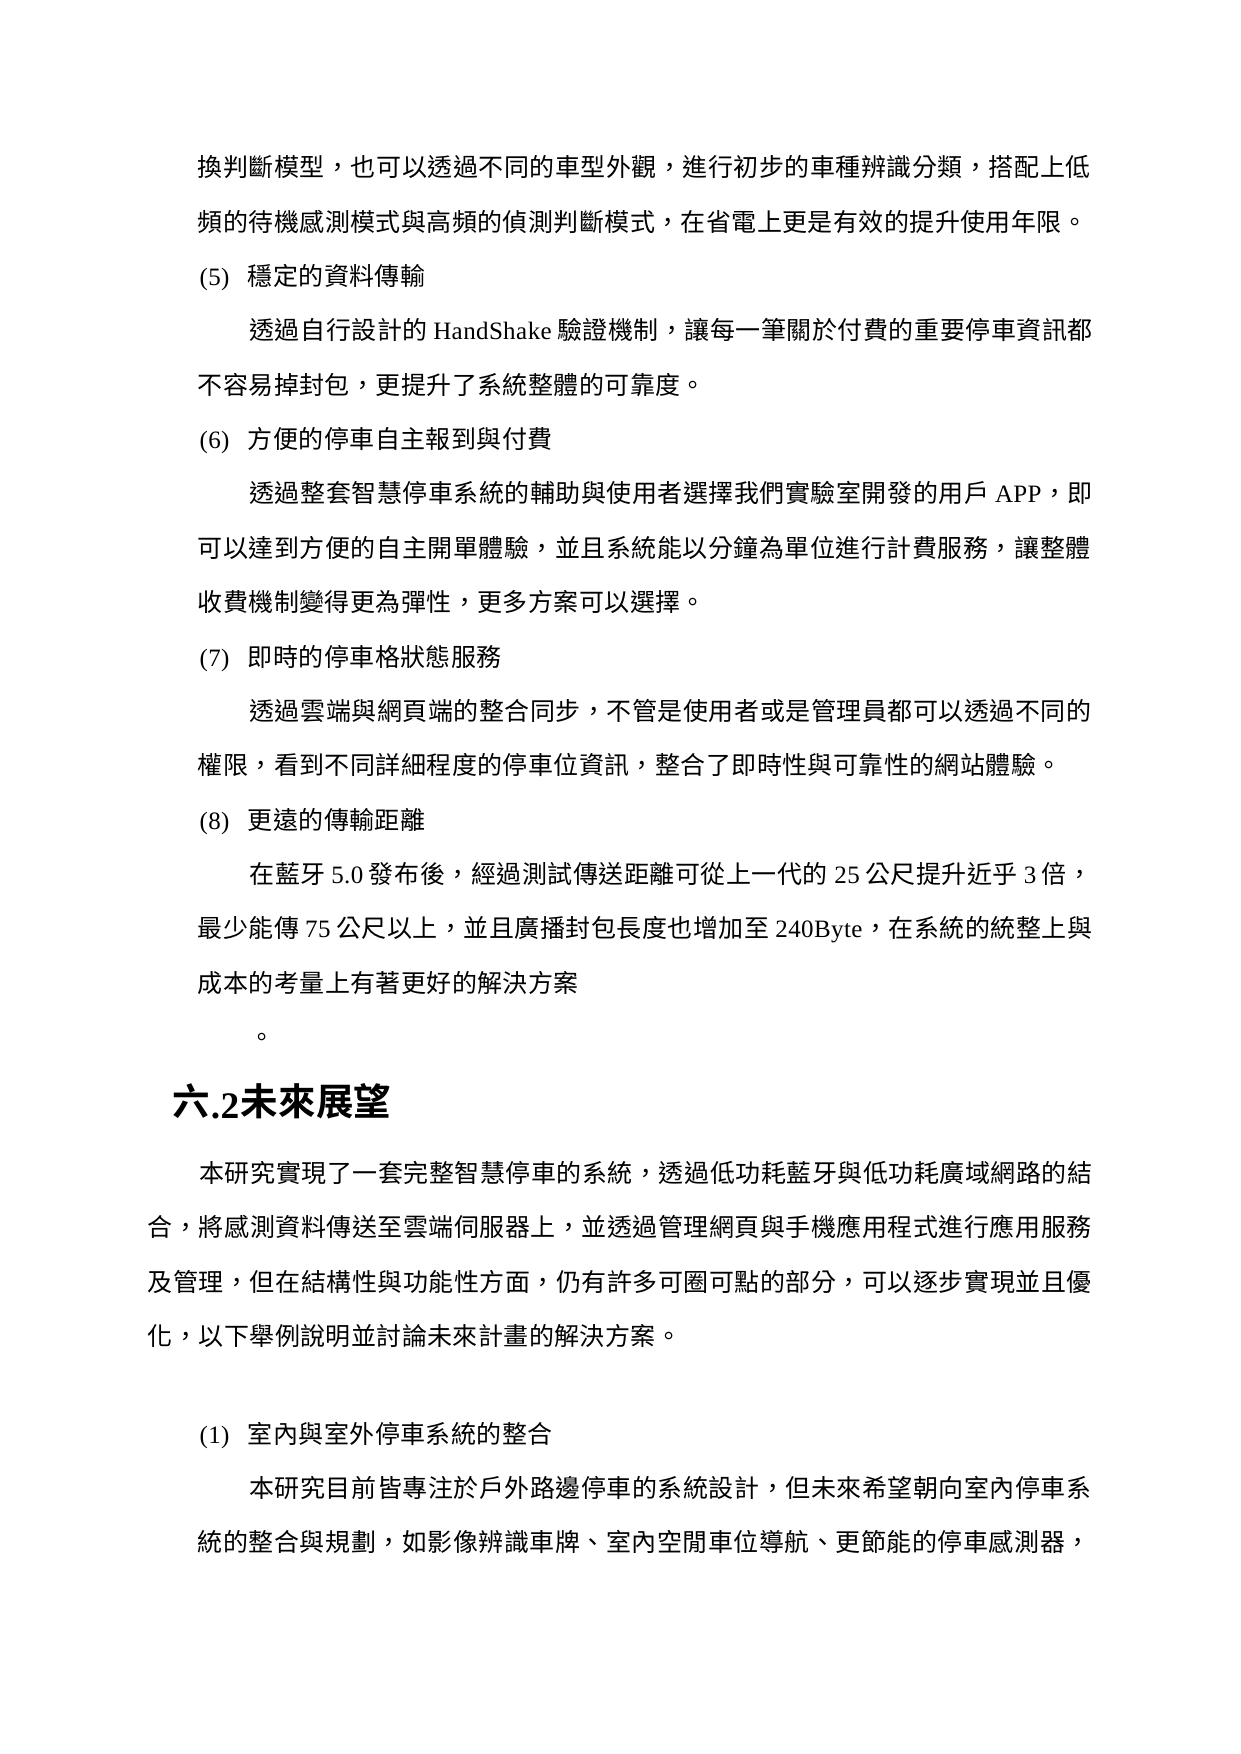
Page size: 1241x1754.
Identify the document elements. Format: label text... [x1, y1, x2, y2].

text 透過自行設計的HandShake驗證機制，讓每一筆關於付費的重要停車資訊都不容易掉封包，更提升了系統整體的可靠度。 [198, 311, 1092, 401]
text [198, 1468, 1092, 1559]
list 穩定的資料傳輸 [148, 256, 1092, 293]
text 透過雲端與網頁端的整合同步，不管是使用者或是管理員都可以透過不同的權限，看到不同詳細程度的停車位資訊，整合了即時性與可靠性的網站體驗。 [198, 691, 1092, 782]
text 透過整套智慧停車系統的輔助與使用者選擇我們實驗室開發的用戶APP，即可以達到方便的自主開單體驗，並且系統能以分鐘為單位進行計費服務，讓整體收費機制變得更為彈性，更多方案可以選擇。 [198, 474, 1092, 619]
list 方便的停車自主報到與付費 [148, 419, 1092, 456]
list 室內與室外停車系統的整合 [148, 1414, 1092, 1450]
text 。 [198, 1018, 1092, 1054]
text 本研究實現了一套完整智慧停車的系統，透過低功耗藍牙與低功耗廣域網路的結合，將感測資料傳送至雲端伺服器上，並透過管理網頁與手機應用程式進行應用服務及管理，但在結構性與功能性方面，仍有許多可圈可點的部分，可以逐步實現並且優化，以下舉例說明並討論未來計畫的解決方案。 [148, 1153, 1092, 1353]
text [198, 148, 1092, 238]
text 在藍牙5.0發布後，經過測試傳送距離可從上一代的25公尺提升近乎3倍，最少能傳75公尺以上，並且廣播封包長度也增加至240Byte，在系統的統整上與成本的考量上有著更好的解決方案 [198, 854, 1092, 999]
list 更遠的傳輸距離 [148, 800, 1092, 836]
subtitle 未來展望 [173, 1072, 1067, 1126]
list 即時的停車格狀態服務 [148, 637, 1092, 673]
